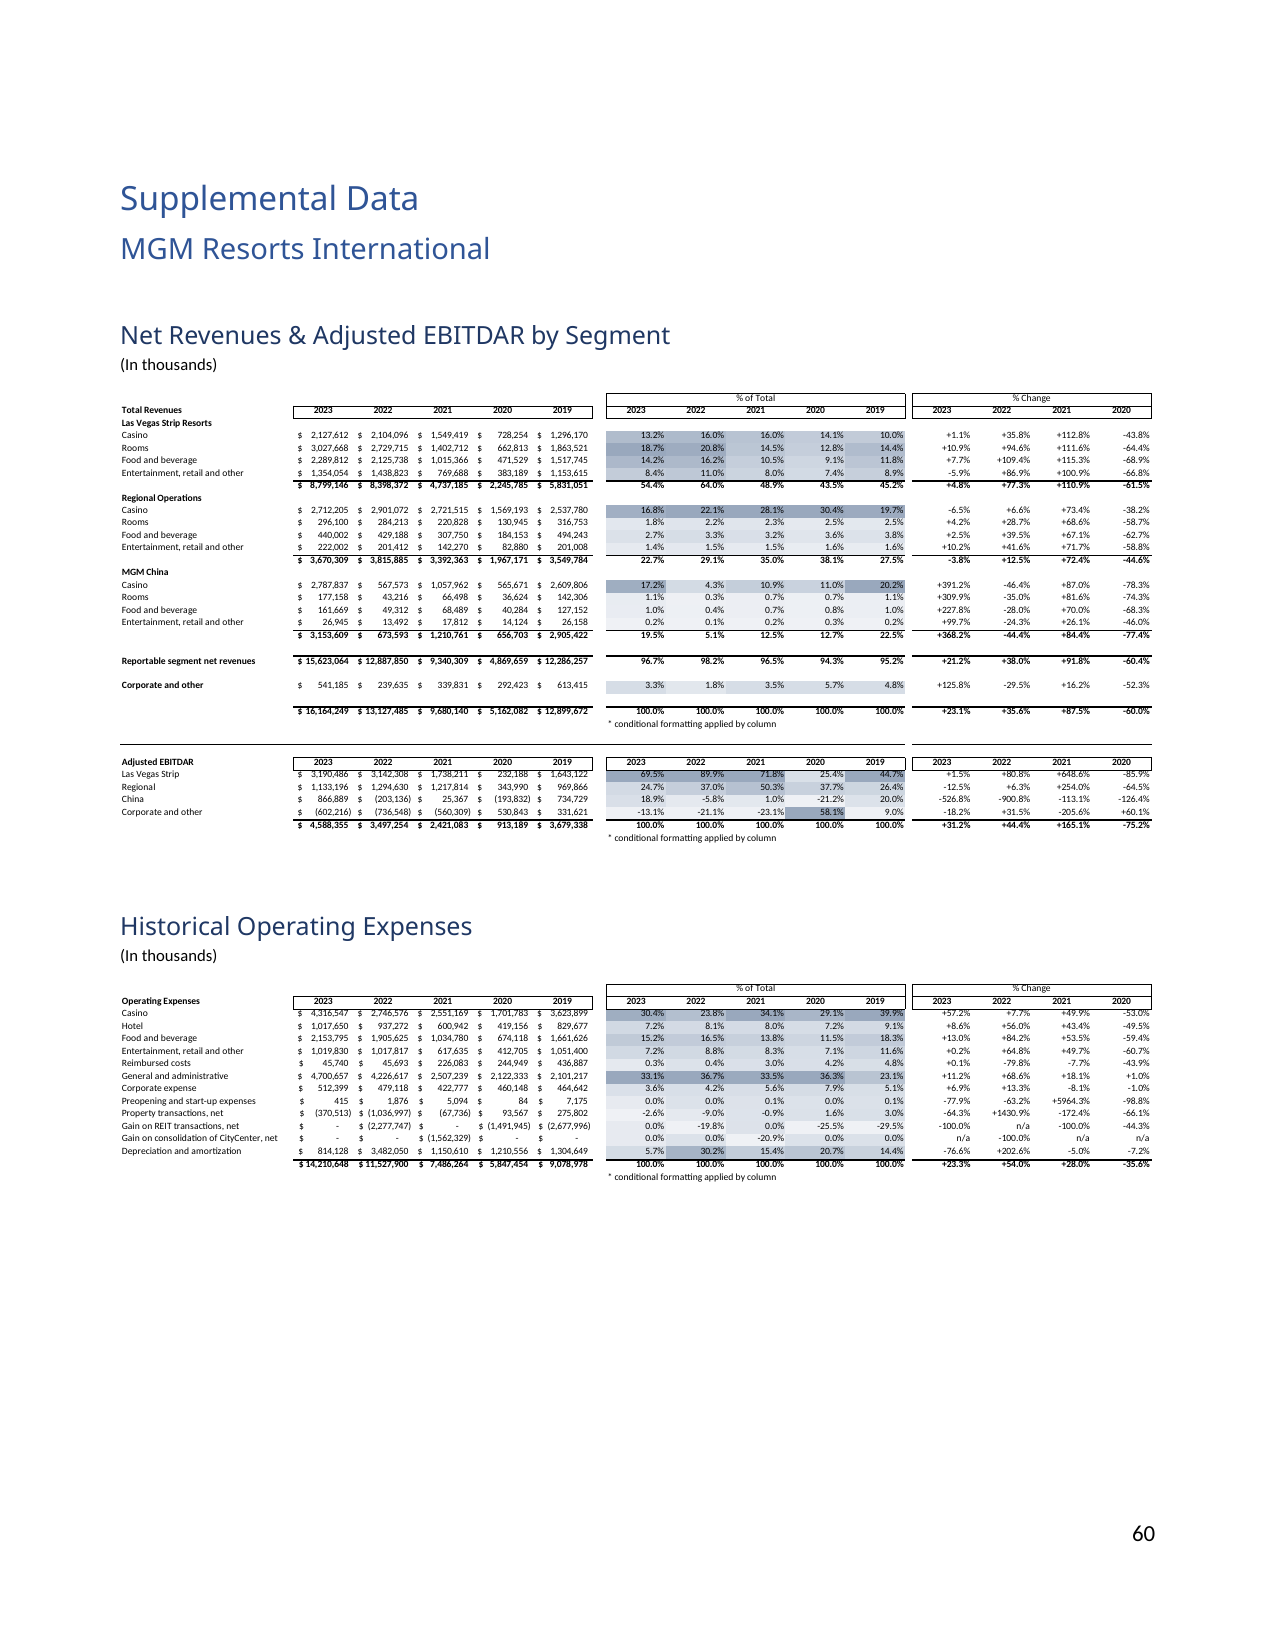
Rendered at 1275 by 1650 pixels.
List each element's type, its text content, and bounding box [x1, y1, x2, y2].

text (In thousands) [120, 945, 1155, 966]
subtitle Net Revenues & Adjusted EBITDAR by Segment [120, 318, 1155, 352]
subtitle MGM Resorts International [120, 228, 1155, 268]
subtitle Historical Operating Expenses [120, 909, 1155, 943]
text (In thousands) [120, 354, 1155, 375]
subtitle Supplemental Data [120, 175, 1155, 220]
